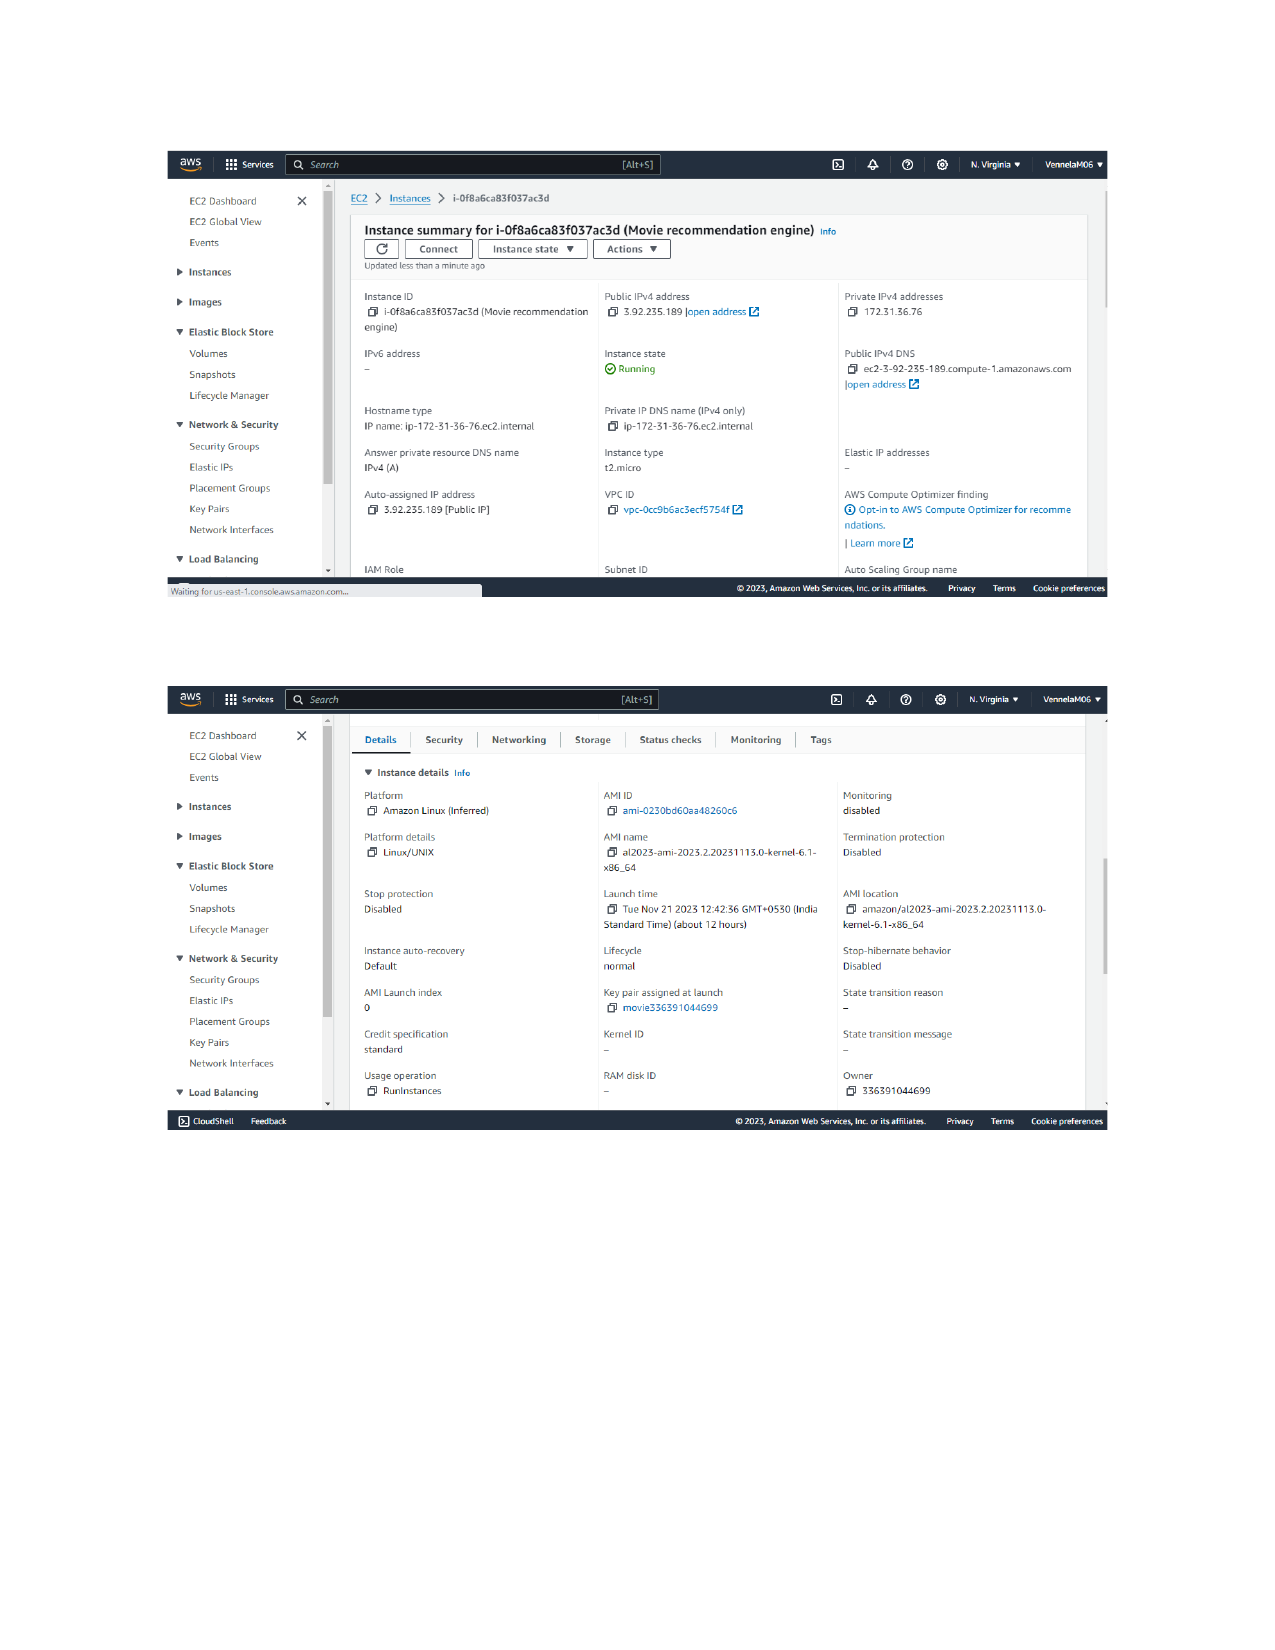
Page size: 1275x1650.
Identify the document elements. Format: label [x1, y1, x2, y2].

picture [167, 686, 1108, 1130]
picture [167, 150, 1108, 597]
